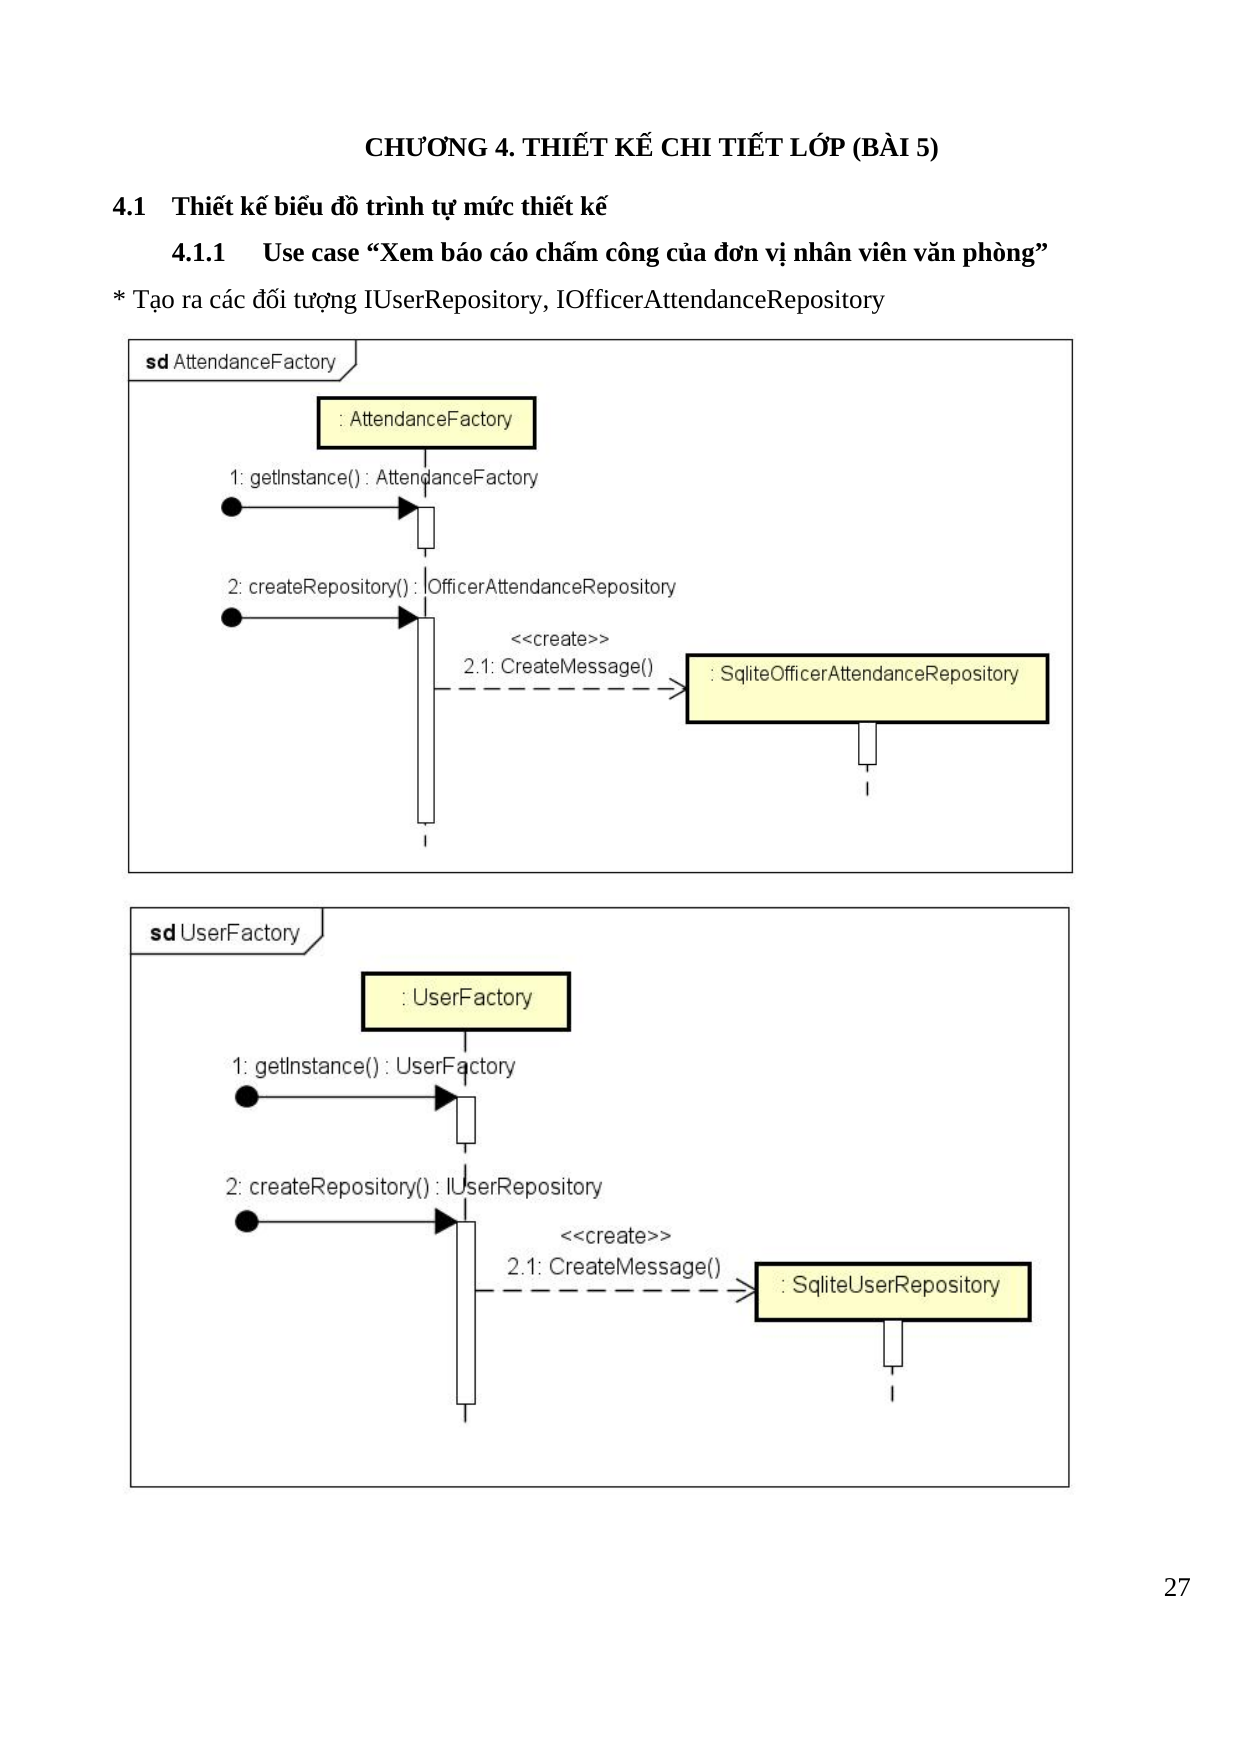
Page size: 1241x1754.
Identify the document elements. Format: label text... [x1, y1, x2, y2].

picture [112, 323, 1088, 887]
subtitle Thiết kế biểu đồ trình tự mức thiết kế [112, 190, 1191, 221]
subtitle THIẾT KẾ CHI TIẾT LỚP (BÀI 5) [112, 131, 1191, 162]
subtitle Use case “Xem báo cáo chấm công của đơn vị nhân viên văn phòng” [172, 236, 1191, 268]
picture [112, 889, 1088, 1506]
text * Tạo ra các đối tượng IUserRepository, IOfficerAttendanceRepository [112, 283, 1191, 314]
